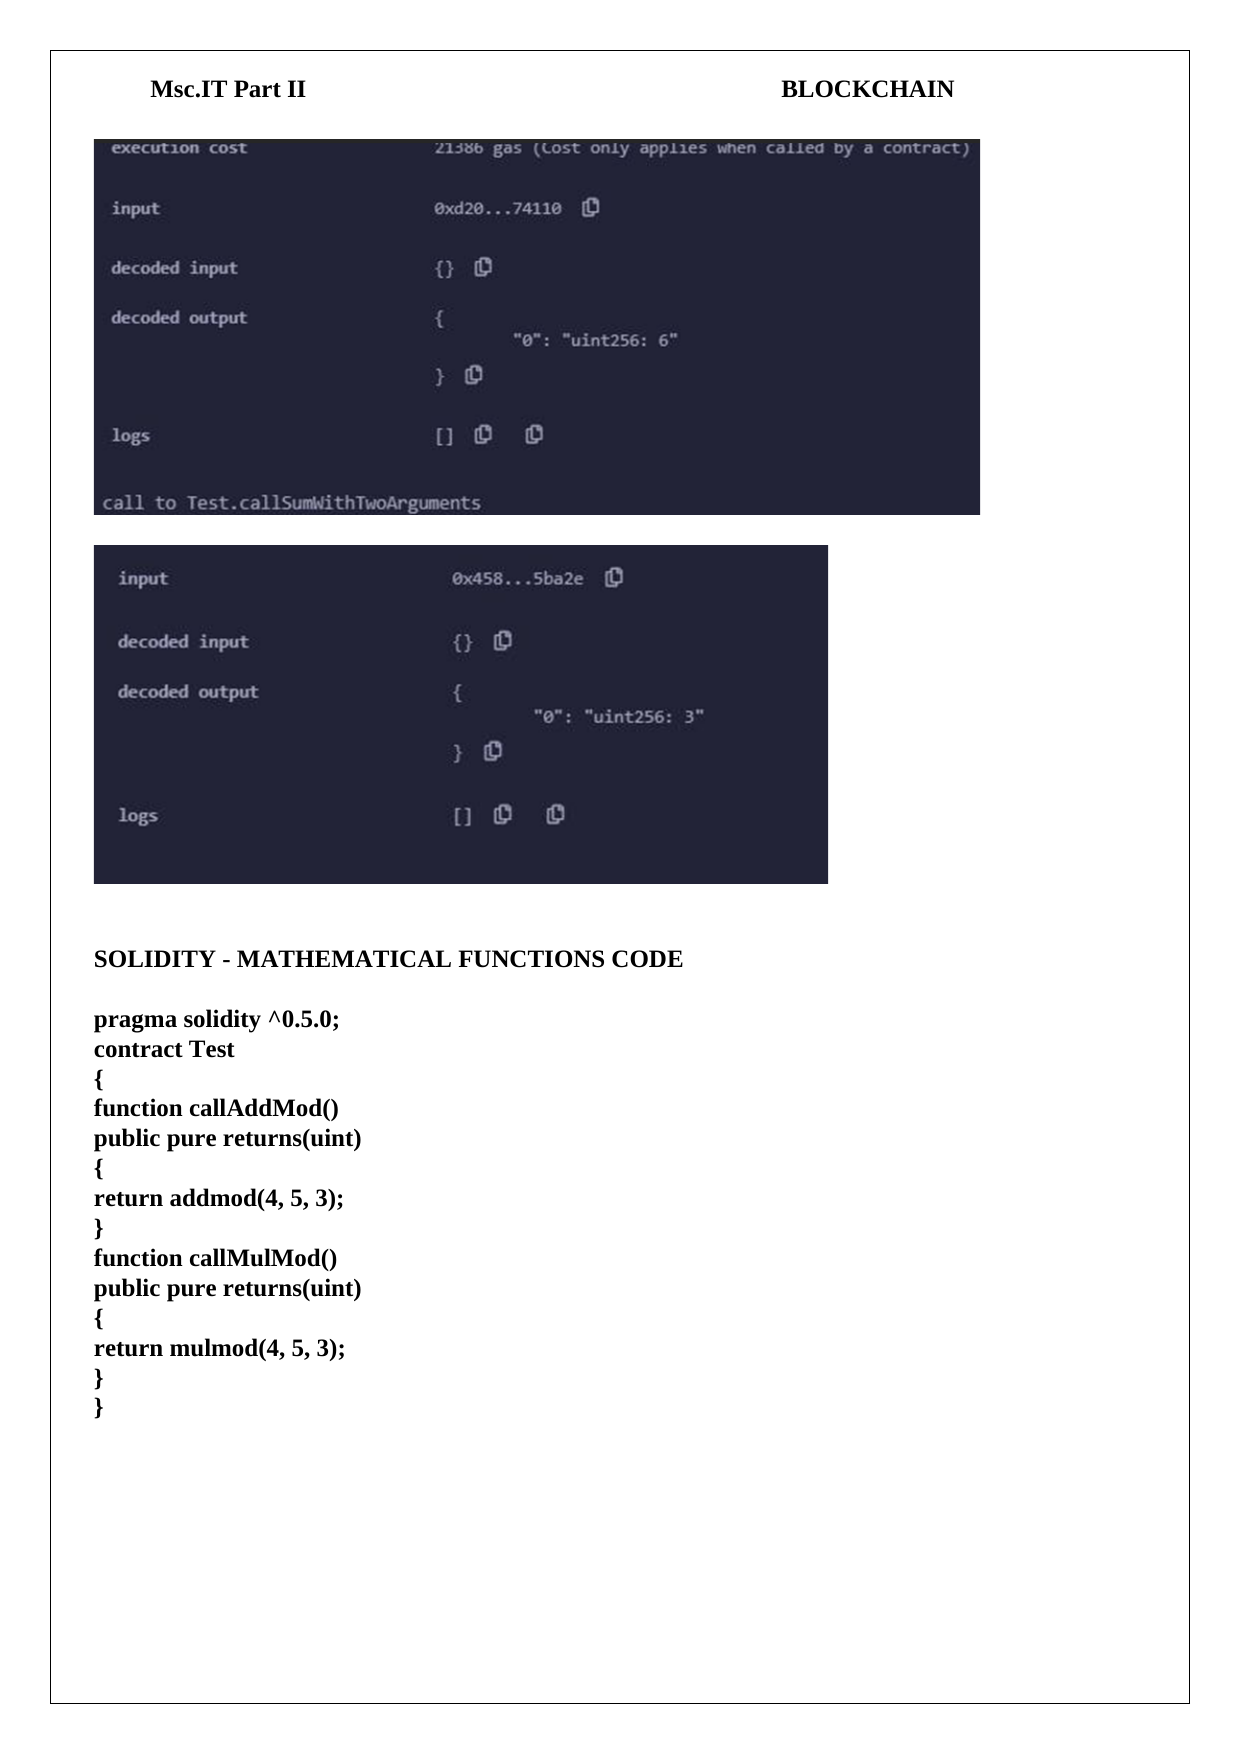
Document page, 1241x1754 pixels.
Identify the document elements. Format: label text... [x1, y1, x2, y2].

text } [94, 1213, 1153, 1242]
text return addmod(4, 5, 3); [94, 1183, 1153, 1212]
text function callAddMod() [94, 1093, 1153, 1122]
text public pure returns(uint) [94, 1123, 1153, 1152]
text SOLIDITY - MATHEMATICAL FUNCTIONS CODE [94, 944, 1153, 973]
text } [94, 1363, 1153, 1391]
text { [94, 1303, 1153, 1332]
text } [94, 1392, 1153, 1421]
text contract Test [94, 1034, 1153, 1062]
text public pure returns(uint) [94, 1273, 1153, 1302]
text { [94, 1153, 1153, 1182]
text pragma solidity ^0.5.0; [94, 1004, 1153, 1033]
text function callMulMod() [94, 1243, 1153, 1272]
text return mulmod(4, 5, 3); [94, 1333, 1153, 1361]
text { [94, 1064, 1153, 1092]
